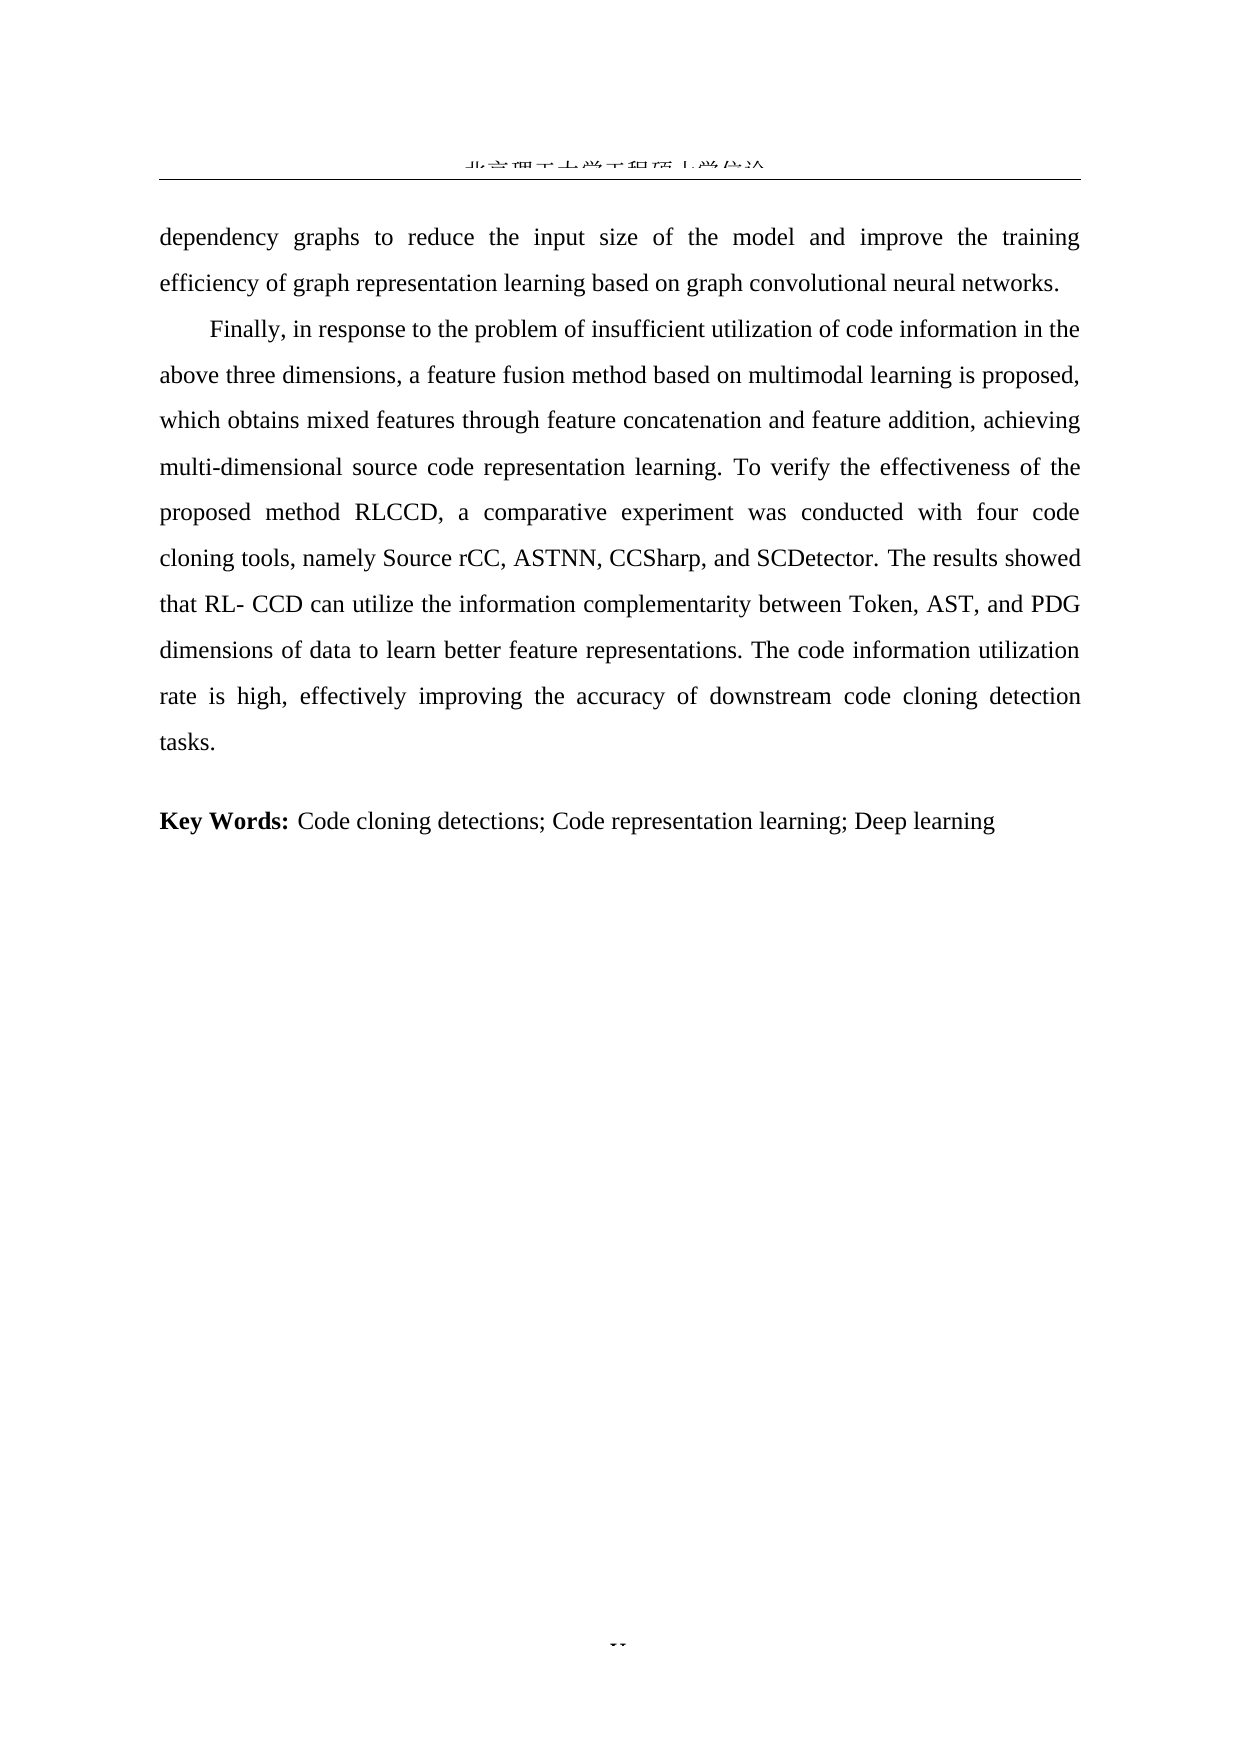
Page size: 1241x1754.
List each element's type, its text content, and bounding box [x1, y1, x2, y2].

text Finally, in response to the problem of insufficient utilization of code information in the above three dimensions, a feature fusion method based on multimodal learning is proposed, which obtains mixed features through feature concatenation and feature addition, achieving multi-dimensional source code representation learning. To verify the effectiveness of the proposed method RLCCD, a comparative experiment was conducted with four code cloning tools, namely Source rCC, ASTNN, CCSharp, and SCDetector. The results showed that RL- CCD can utilize the information complementarity between Token, AST, and PDG dimensions of data to learn better feature representations. The code information utilization rate is high, effectively improving the accuracy of downstream code cloning detection tasks. [159, 314, 1081, 756]
text dependency graphs to reduce the input size of the model and improve the training efficiency of graph representation learning based on graph convolutional neural networks. [159, 222, 1081, 297]
text Key Words: Code cloning detections; Code representation learning; Deep learning [159, 806, 1151, 834]
